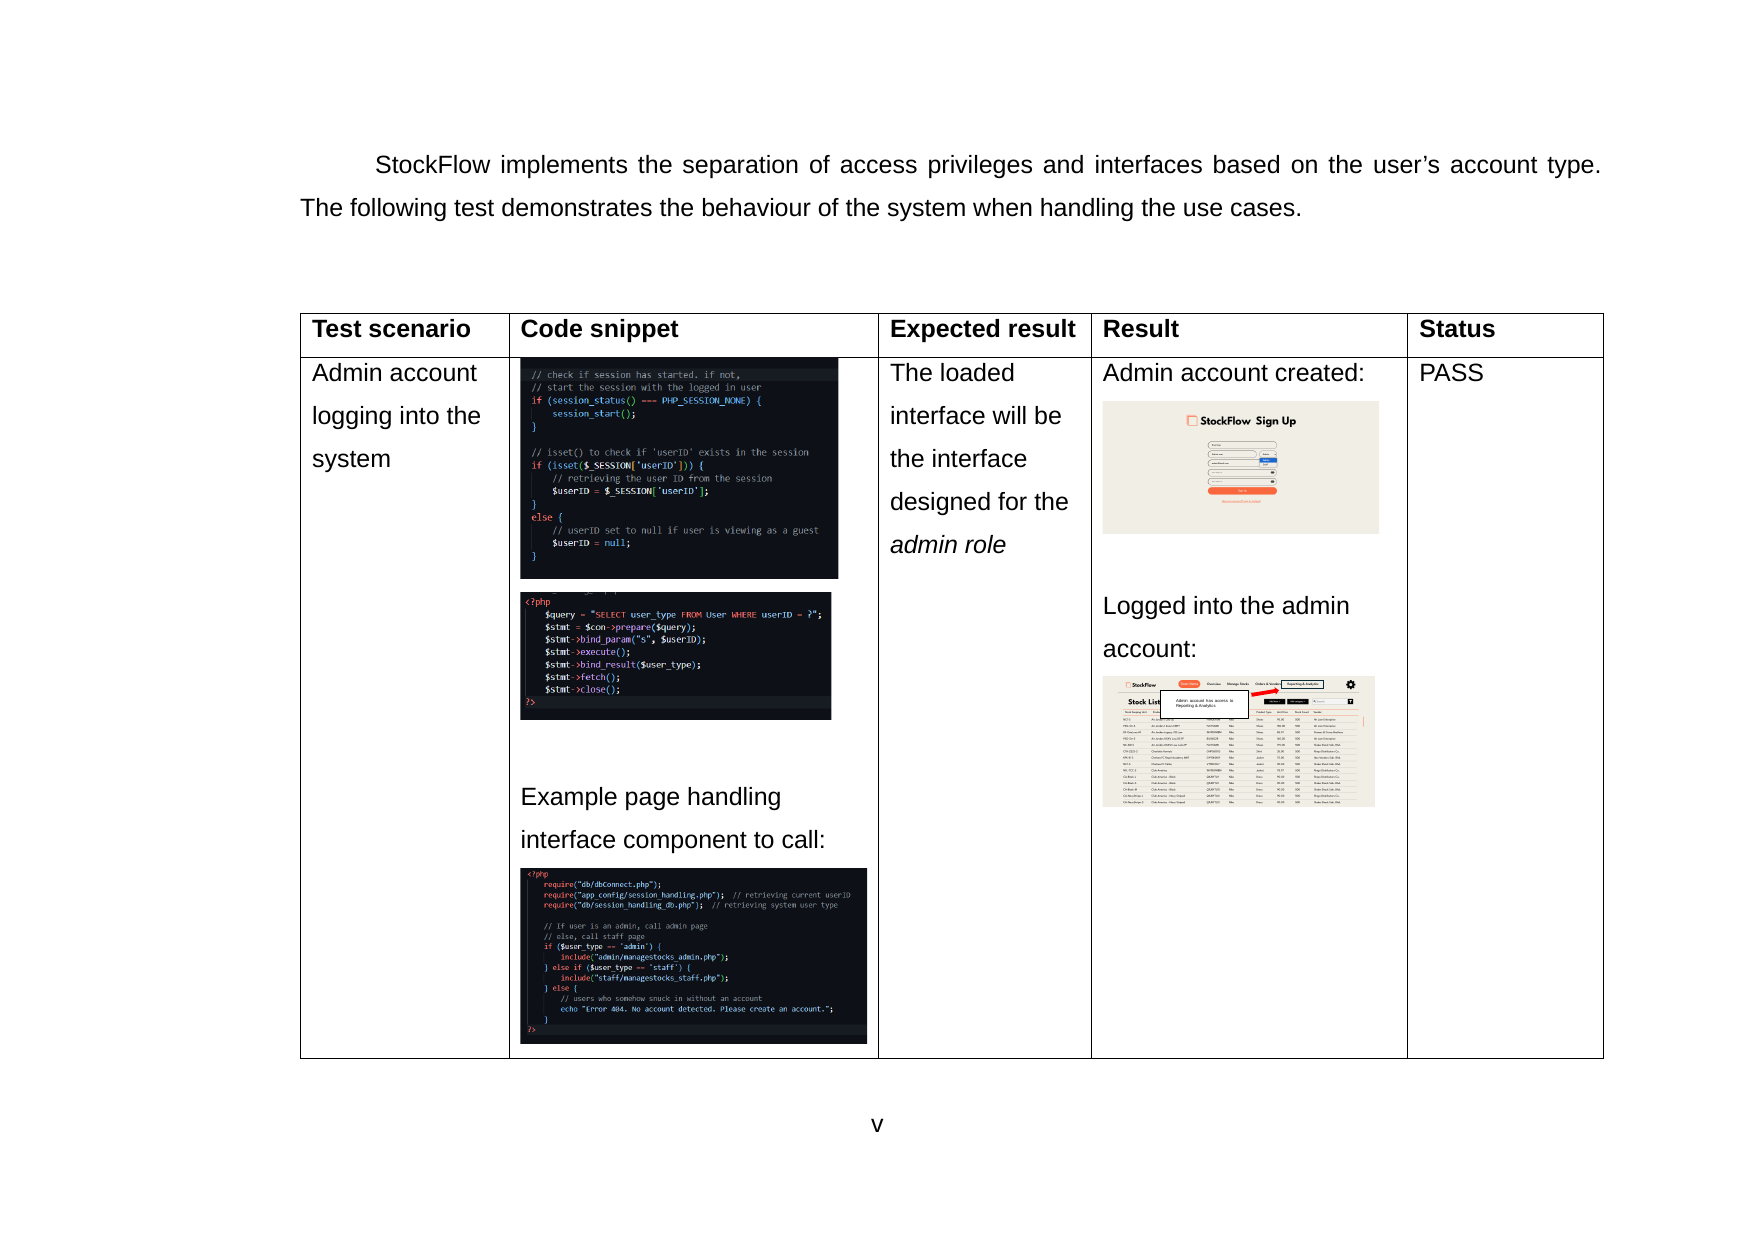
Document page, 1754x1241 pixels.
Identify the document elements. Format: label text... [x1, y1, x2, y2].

picture [1102, 676, 1375, 807]
table_header Test scenario [301, 314, 509, 357]
table_header Status [1408, 314, 1603, 357]
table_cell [510, 358, 878, 1058]
picture [520, 592, 832, 720]
picture [520, 868, 868, 1044]
picture [520, 357, 839, 579]
table_header Code snippet [510, 314, 878, 357]
table_header Expected result [879, 314, 1091, 357]
text StockFlow implements the separation of access privileges and interfaces based on the user’s account type. The following test demonstrates the behaviour of the system when handling the use cases. [300, 150, 1604, 222]
picture [1102, 401, 1380, 534]
table_header Result [1092, 314, 1407, 357]
table_cell Admin account logging into the system [301, 358, 509, 1058]
table_cell PASS [1408, 358, 1603, 1058]
table_cell The loaded interface will be the interface designed for the admin role [879, 358, 1091, 1058]
table_cell Admin account created: Logged into the admin account: [1092, 358, 1407, 1058]
